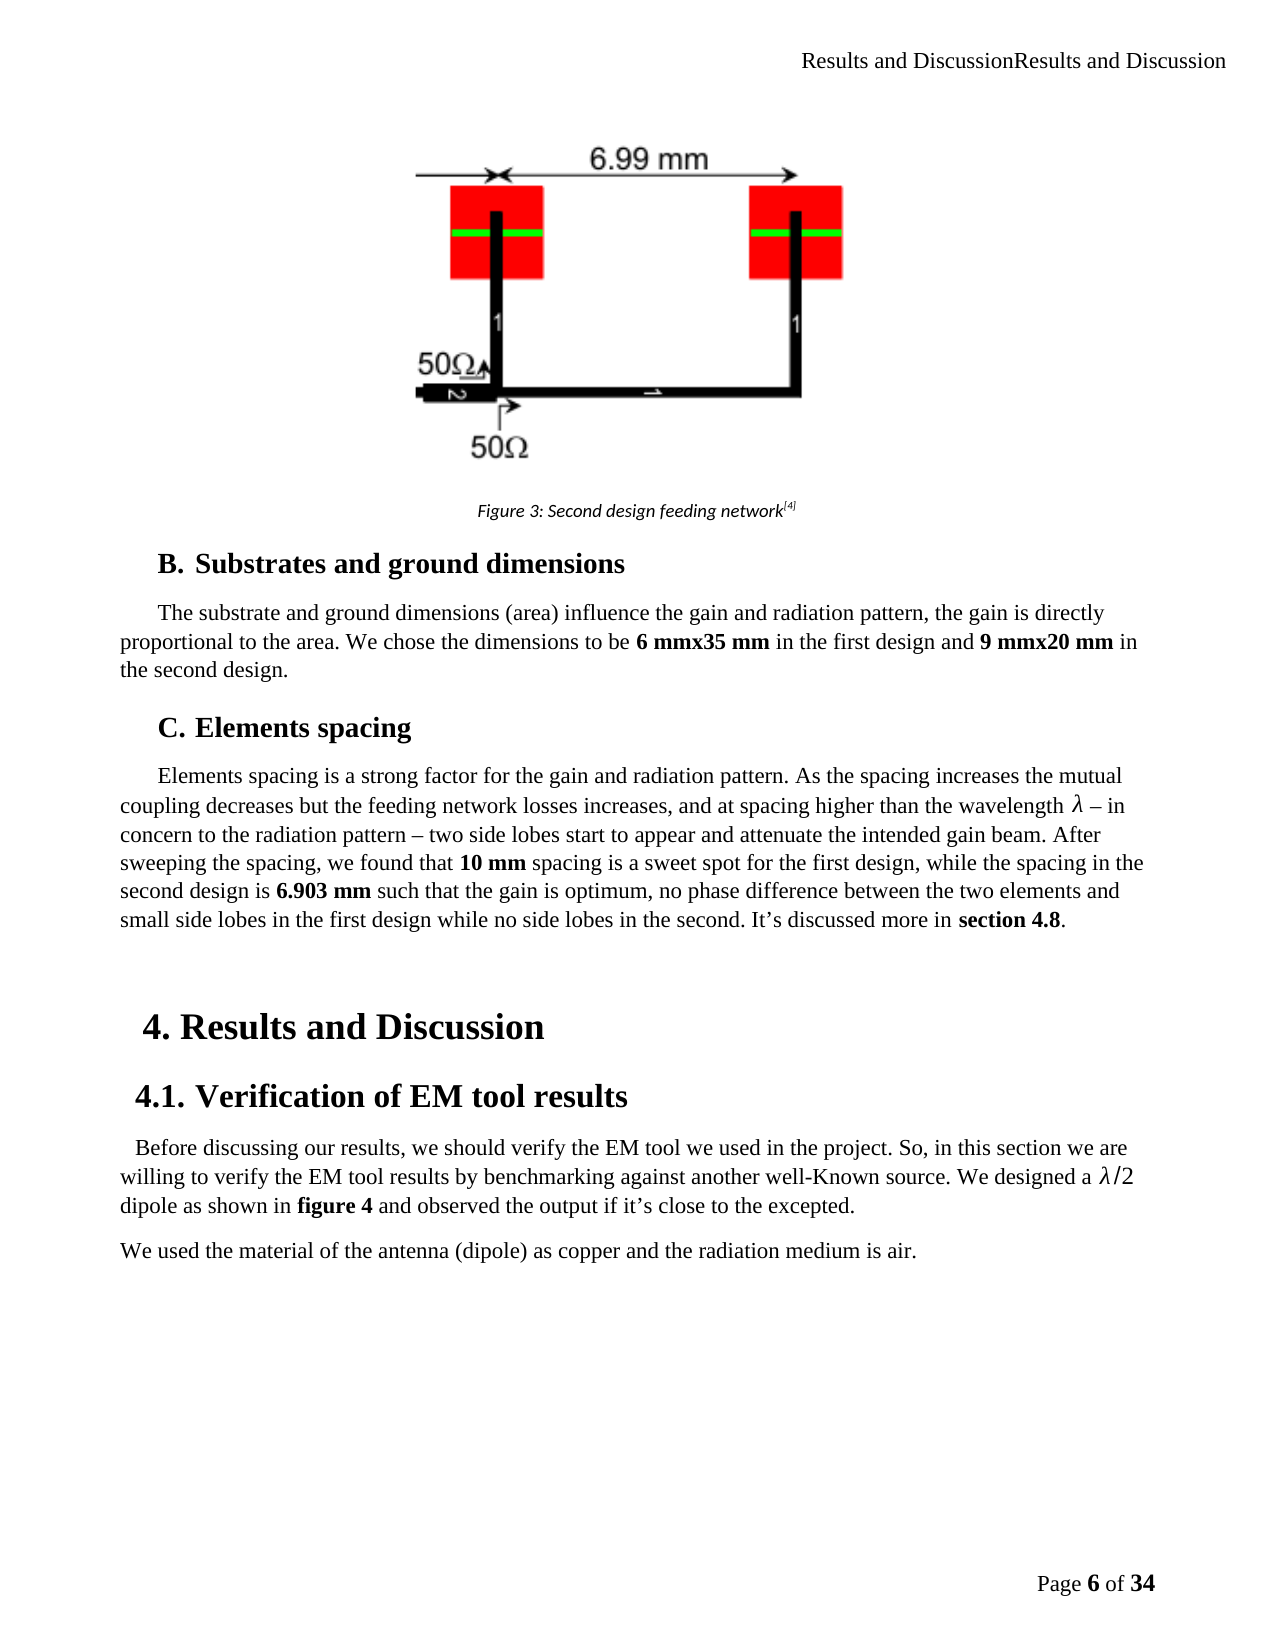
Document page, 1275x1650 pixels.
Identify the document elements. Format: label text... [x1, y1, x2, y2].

subtitle Results and Discussion [142, 1004, 1155, 1048]
text Elements spacing is a strong factor for the gain and radiation pattern. As the spacing increases the mutual coupling decreases but the feeding network losses increases, and at spacing higher than the wavelength – in concern to the radiation pattern – two side lobes start to appear and attenuate the intended gain beam. After sweeping the spacing, we found that 10 mm spacing is a sweet spot for the first design, while the spacing in the second design is 6.903 mm such that the gain is optimum, no phase difference between the two elements and small side lobes in the first design while no side lobes in the second. It’s discussed more in section 4.8. [120, 763, 1155, 932]
subtitle Verification of EM tool results [135, 1076, 1155, 1114]
subtitle Elements spacing [157, 710, 1155, 743]
text Before discussing our results, we should verify the EM tool we used in the project. So, in this section we are willing to verify the EM tool results by benchmarking against another well-Known source. We designed a dipole as shown in figure 4 and observed the output if it’s close to the excepted. [120, 1134, 1155, 1219]
text We used the material of the antenna (dipole) as copper and the radiation medium is air. [120, 1237, 1155, 1264]
text The substrate and ground dimensions (area) influence the gain and radiation pattern, the gain is directly proportional to the area. We chose the dimensions to be 6 mmx35 mm in the first design and 9 mmx20 mm in the second design. [120, 599, 1155, 683]
picture [415, 120, 860, 480]
subtitle Substrates and ground dimensions [157, 547, 1155, 580]
